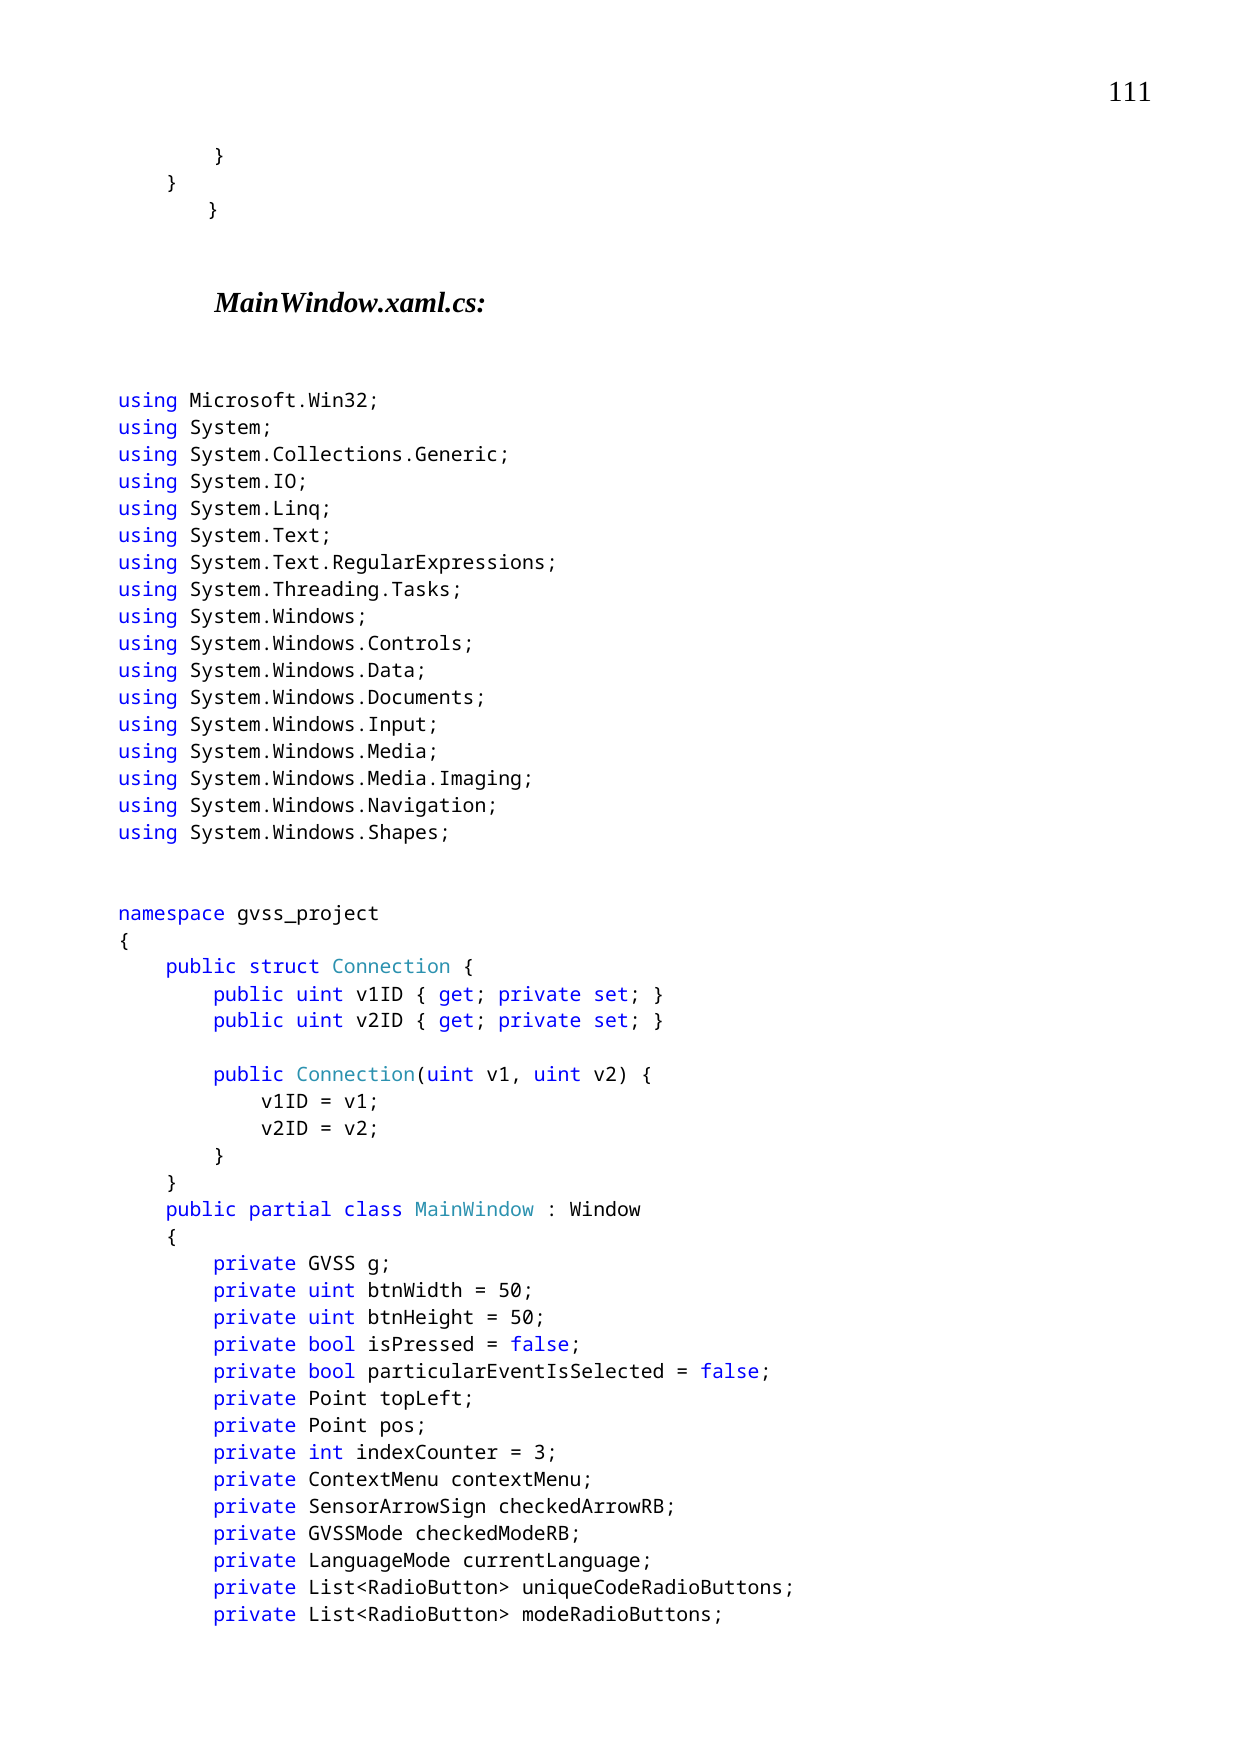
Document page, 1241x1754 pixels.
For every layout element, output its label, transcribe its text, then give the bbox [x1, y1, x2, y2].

text public uint v1ID { get; private set; } [118, 980, 1152, 1007]
text public uint v2ID { get; private set; } [118, 1007, 1152, 1034]
text v2ID = v2; [118, 1115, 1152, 1142]
text MainWindow.xaml.cs: [118, 286, 1152, 319]
text using System.Threading.Tasks; [118, 575, 1152, 602]
text using System.Windows.Shapes; [118, 818, 1152, 845]
text private GVSSMode checkedModeRB; [118, 1519, 1152, 1546]
text } [118, 168, 1152, 195]
text private bool isPressed = false; [118, 1331, 1152, 1357]
text using Microsoft.Win32; [118, 386, 1152, 413]
text private bool particularEventIsSelected = false; [118, 1357, 1152, 1384]
text using System.Windows.Controls; [118, 629, 1152, 656]
text private uint btnWidth = 50; [118, 1277, 1152, 1303]
text using System.Windows; [118, 602, 1152, 629]
text } [118, 1169, 1152, 1196]
text } [118, 195, 1152, 222]
text private GVSS g; [118, 1249, 1152, 1277]
text private int indexCounter = 3; [118, 1438, 1152, 1465]
text private LanguageMode currentLanguage; [118, 1546, 1152, 1573]
text { [118, 1223, 1152, 1249]
text public partial class MainWindow : Window [118, 1196, 1152, 1223]
text v1ID = v1; [118, 1088, 1152, 1115]
text } [118, 141, 1152, 168]
text public Connection(uint v1, uint v2) { [118, 1061, 1152, 1088]
text namespace gvss_project [118, 899, 1152, 926]
text using System.Windows.Media; [118, 737, 1152, 764]
text private Point topLeft; [118, 1384, 1152, 1411]
text private Point pos; [118, 1411, 1152, 1438]
text private ContextMenu contextMenu; [118, 1465, 1152, 1492]
text private SensorArrowSign checkedArrowRB; [118, 1492, 1152, 1519]
text public struct Connection { [118, 953, 1152, 980]
text using System.Windows.Data; [118, 656, 1152, 683]
text using System.Collections.Generic; [118, 440, 1152, 467]
text using System.Linq; [118, 494, 1152, 521]
text } [118, 1142, 1152, 1169]
text using System.Windows.Documents; [118, 683, 1152, 710]
text { [118, 926, 1152, 953]
text using System.Windows.Navigation; [118, 791, 1152, 818]
text using System.IO; [118, 467, 1152, 494]
text private uint btnHeight = 50; [118, 1303, 1152, 1331]
text using System; [118, 413, 1152, 440]
text using System.Text.RegularExpressions; [118, 548, 1152, 575]
text private List<RadioButton> modeRadioButtons; [118, 1600, 1152, 1627]
text private List<RadioButton> uniqueCodeRadioButtons; [118, 1573, 1152, 1600]
text using System.Windows.Input; [118, 710, 1152, 737]
text using System.Windows.Media.Imaging; [118, 764, 1152, 791]
text using System.Text; [118, 521, 1152, 548]
